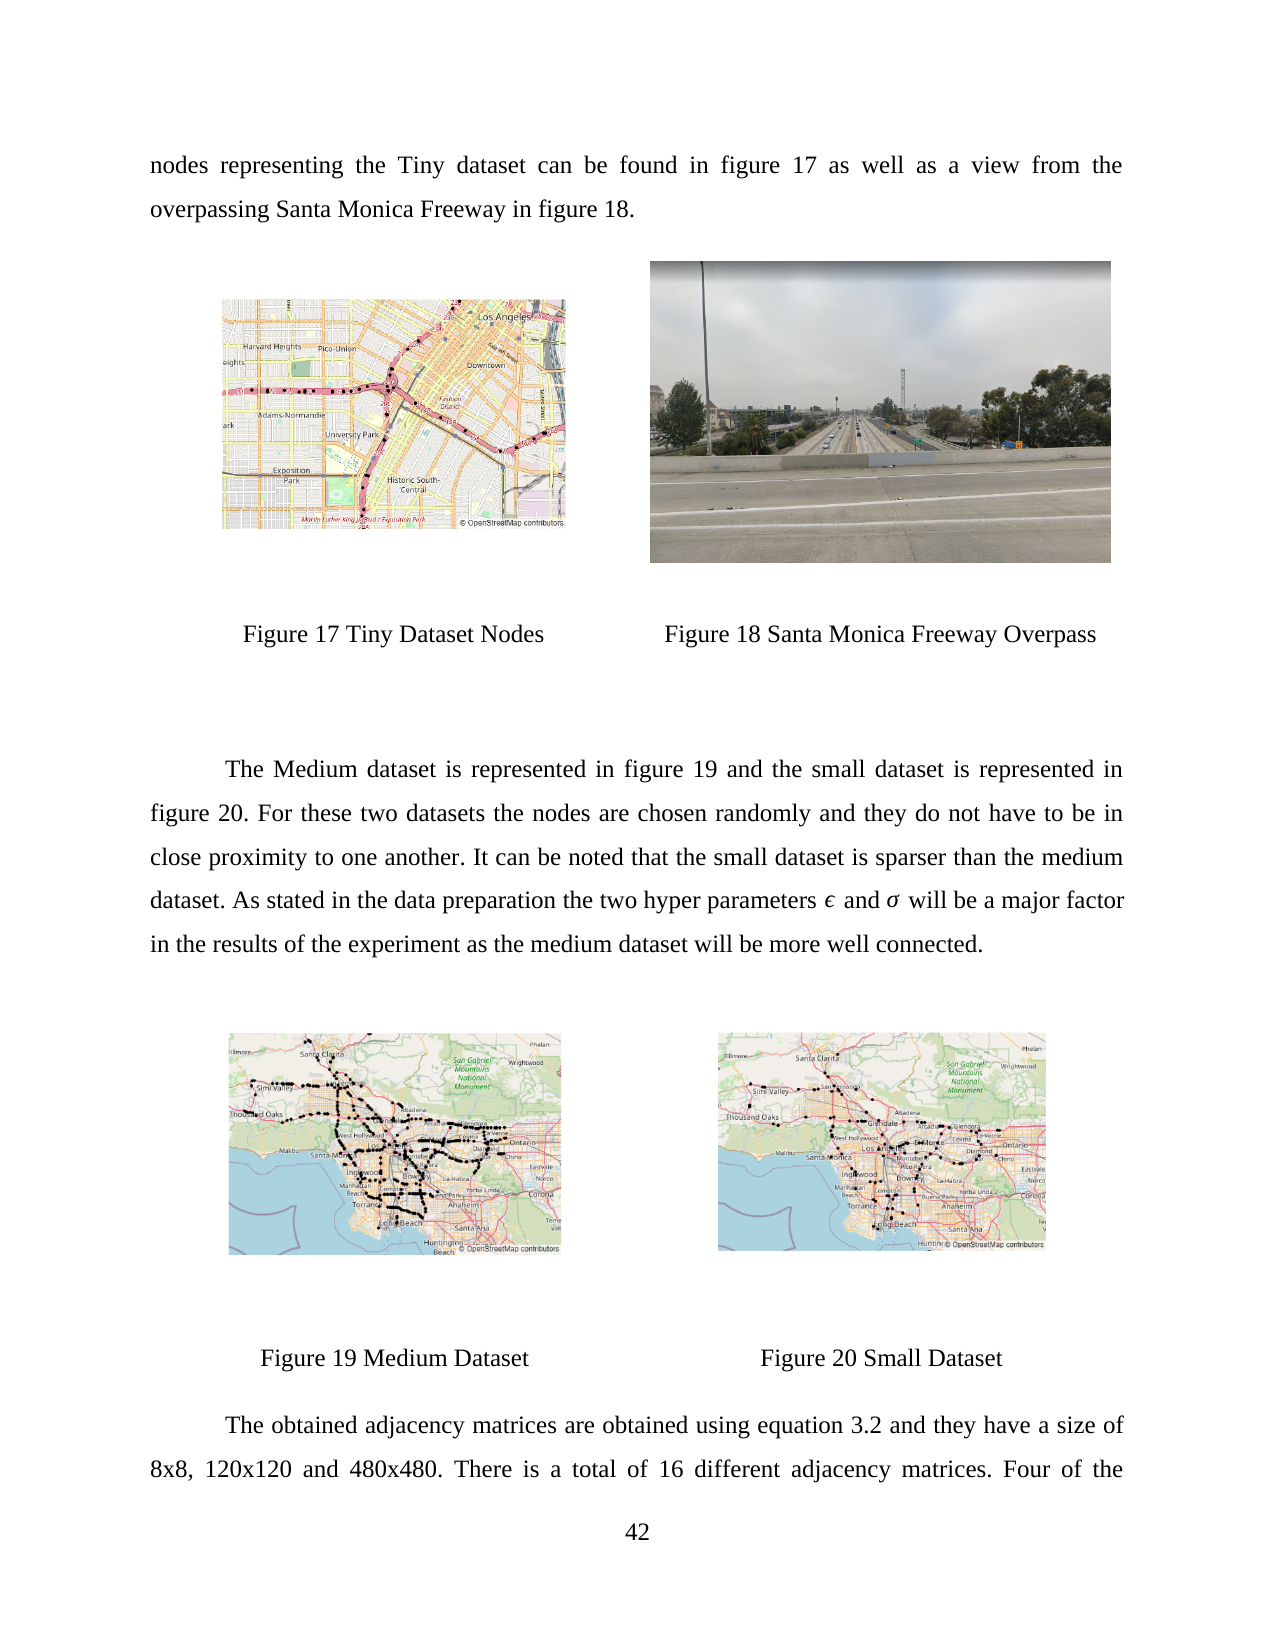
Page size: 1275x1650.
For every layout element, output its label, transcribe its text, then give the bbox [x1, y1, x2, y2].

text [150, 150, 1125, 222]
table_cell Figure 19 Medium Dataset [151, 1343, 638, 1411]
table_header [638, 997, 1125, 1343]
picture [179, 997, 610, 1304]
table_cell Figure 20 Small Dataset [638, 1343, 1125, 1411]
table_header [151, 997, 638, 1343]
table_header [150, 262, 637, 619]
picture [650, 261, 1111, 563]
picture [669, 997, 1094, 1299]
table_cell Figure 18 Santa Monica Freeway Overpass [637, 619, 1124, 687]
table_cell Figure 17 Tiny Dataset Nodes [150, 619, 637, 687]
text The Medium dataset is represented in figure 19 and the small dataset is represented in figure 20. For these two datasets the nodes are chosen randomly and they do not have to be in close proximity to one another. It can be noted that the small dataset is sparser than the medium dataset. As stated in the data preparation the two hyper parameters and will be a major factor in the results of the experiment as the medium dataset will be more well connected. [150, 754, 1125, 958]
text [150, 1411, 1125, 1483]
table_header [637, 262, 1124, 619]
picture [171, 261, 616, 580]
